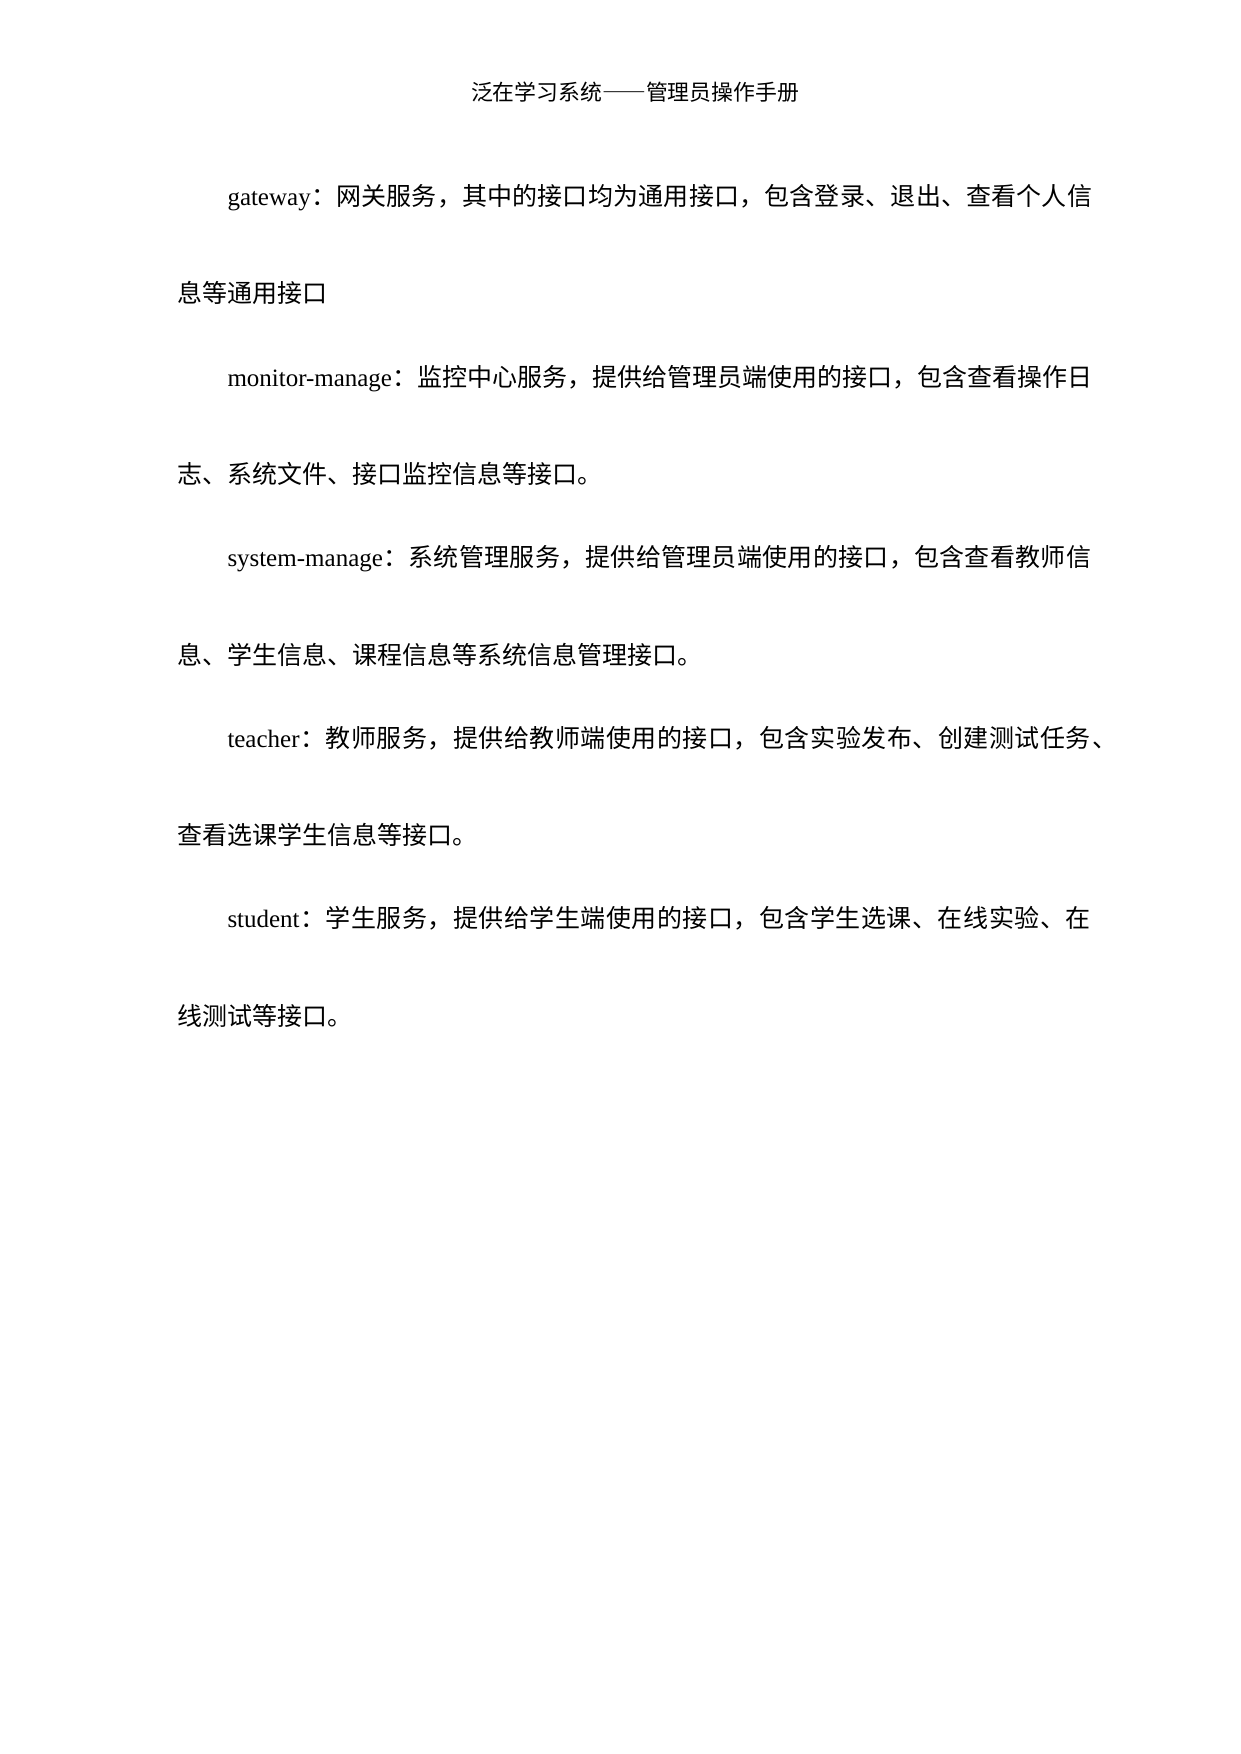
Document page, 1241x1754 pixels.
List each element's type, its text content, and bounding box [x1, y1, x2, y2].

text monitor-manage：监控中心服务，提供给管理员端使用的接口，包含查看操作日志、系统文件、接口监控信息等接口。 [177, 343, 1092, 505]
text gateway：网关服务，其中的接口均为通用接口，包含登录、退出、查看个人信息等通用接口 [177, 162, 1092, 324]
text teacher：教师服务，提供给教师端使用的接口，包含实验发布、创建测试任务、查看选课学生信息等接口。 [177, 704, 1092, 866]
text student：学生服务，提供给学生端使用的接口，包含学生选课、在线实验、在线测试等接口。 [177, 884, 1092, 1047]
text system-manage：系统管理服务，提供给管理员端使用的接口，包含查看教师信息、学生信息、课程信息等系统信息管理接口。 [177, 523, 1092, 686]
